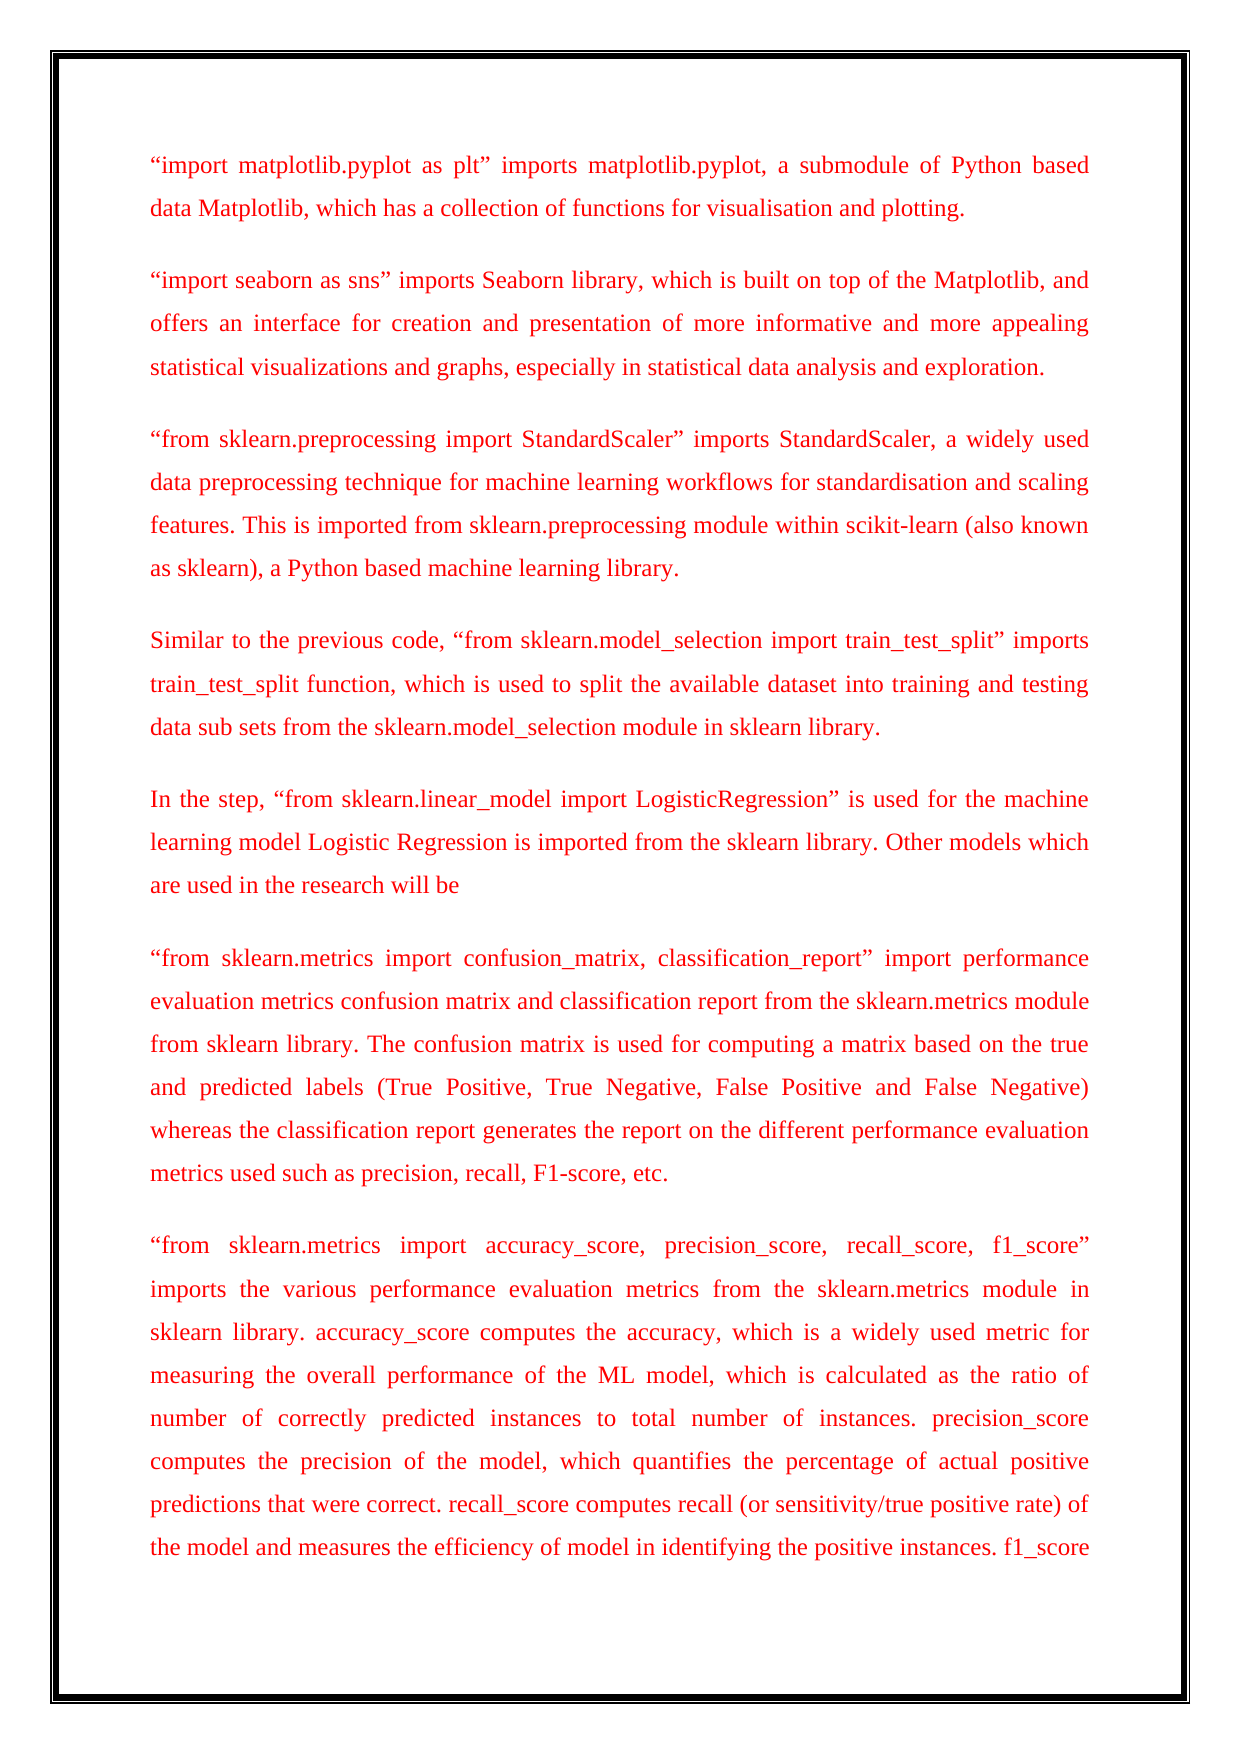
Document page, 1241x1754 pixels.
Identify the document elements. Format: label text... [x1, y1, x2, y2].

text Similar to the previous code, “from sklearn.model_selection import train_test_split” imports train_test_split function, which is used to split the available dataset into training and testing data sub sets from the sklearn.model_selection module in sklearn library. [150, 626, 1090, 741]
text “from sklearn.metrics import confusion_matrix, classification_report” import performance evaluation metrics confusion matrix and classification report from the sklearn.metrics module from sklearn library. The confusion matrix is used for computing a matrix based on the true and predicted labels (True Positive, True Negative, False Positive and False Negative) whereas the classification report generates the report on the different performance evaluation metrics used such as precision, recall, F1-score, etc. [150, 943, 1090, 1187]
text “import seaborn as sns” imports Seaborn library, which is built on top of the Matplotlib, and offers an interface for creation and presentation of more informative and more appealing statistical visualizations and graphs, especially in statistical data analysis and exploration. [150, 265, 1090, 380]
text In the step, “from sklearn.linear_model import LogisticRegression” is used for the machine learning model Logistic Regression is imported from the sklearn library. Other models which are used in the research will be [150, 784, 1090, 899]
text “from sklearn.preprocessing import StandardScaler” imports StandardScaler, a widely used data preprocessing technique for machine learning workflows for standardisation and scaling features. This is imported from sklearn.preprocessing module within scikit-learn (also known as sklearn), a Python based machine learning library. [150, 424, 1090, 582]
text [150, 1231, 1090, 1561]
text “import matplotlib.pyplot as plt” imports matplotlib.pyplot, a submodule of Python based data Matplotlib, which has a collection of functions for visualisation and plotting. [150, 150, 1090, 222]
